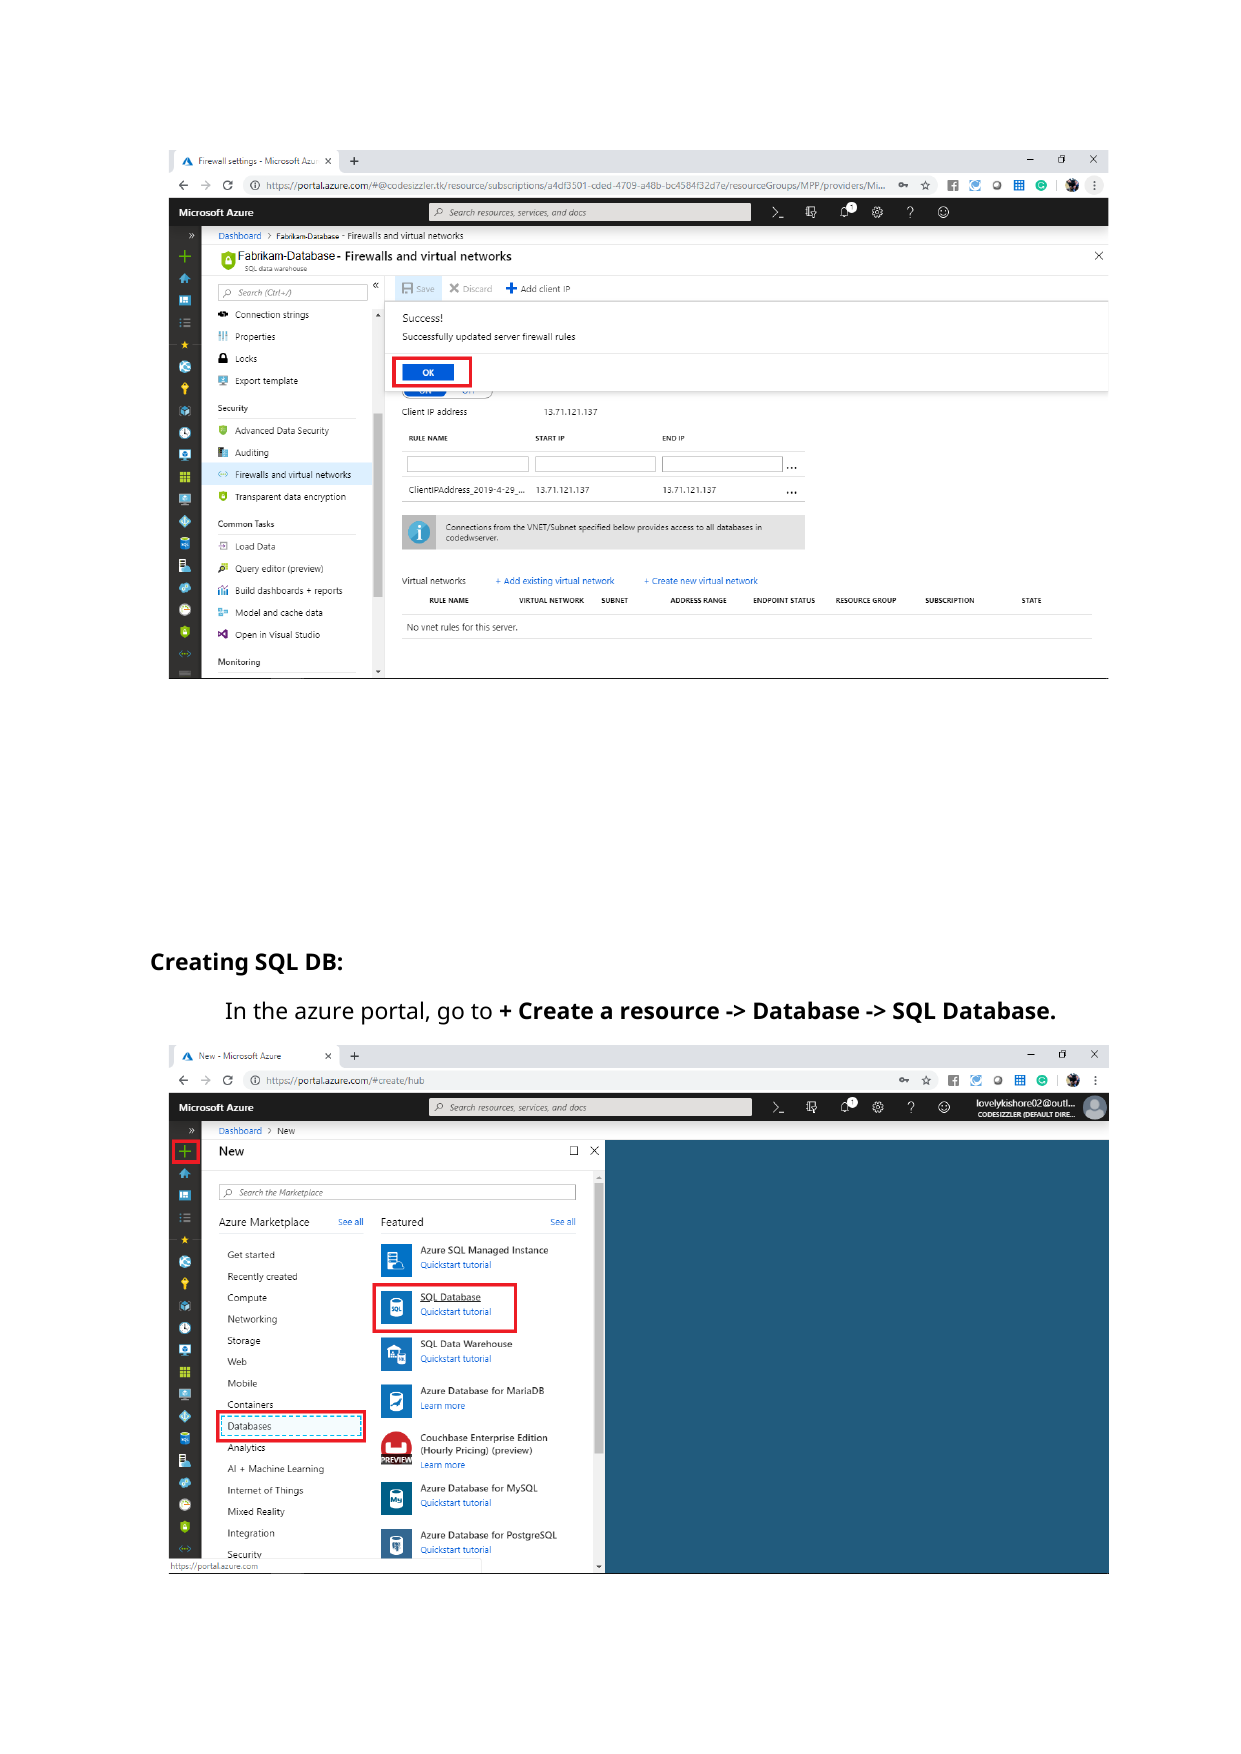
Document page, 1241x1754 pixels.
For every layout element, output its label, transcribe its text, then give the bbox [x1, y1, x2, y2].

text Creating SQL DB: [150, 945, 1090, 977]
text In the azure portal, go to + Create a resource -> Database -> SQL Database. [150, 995, 1090, 1026]
